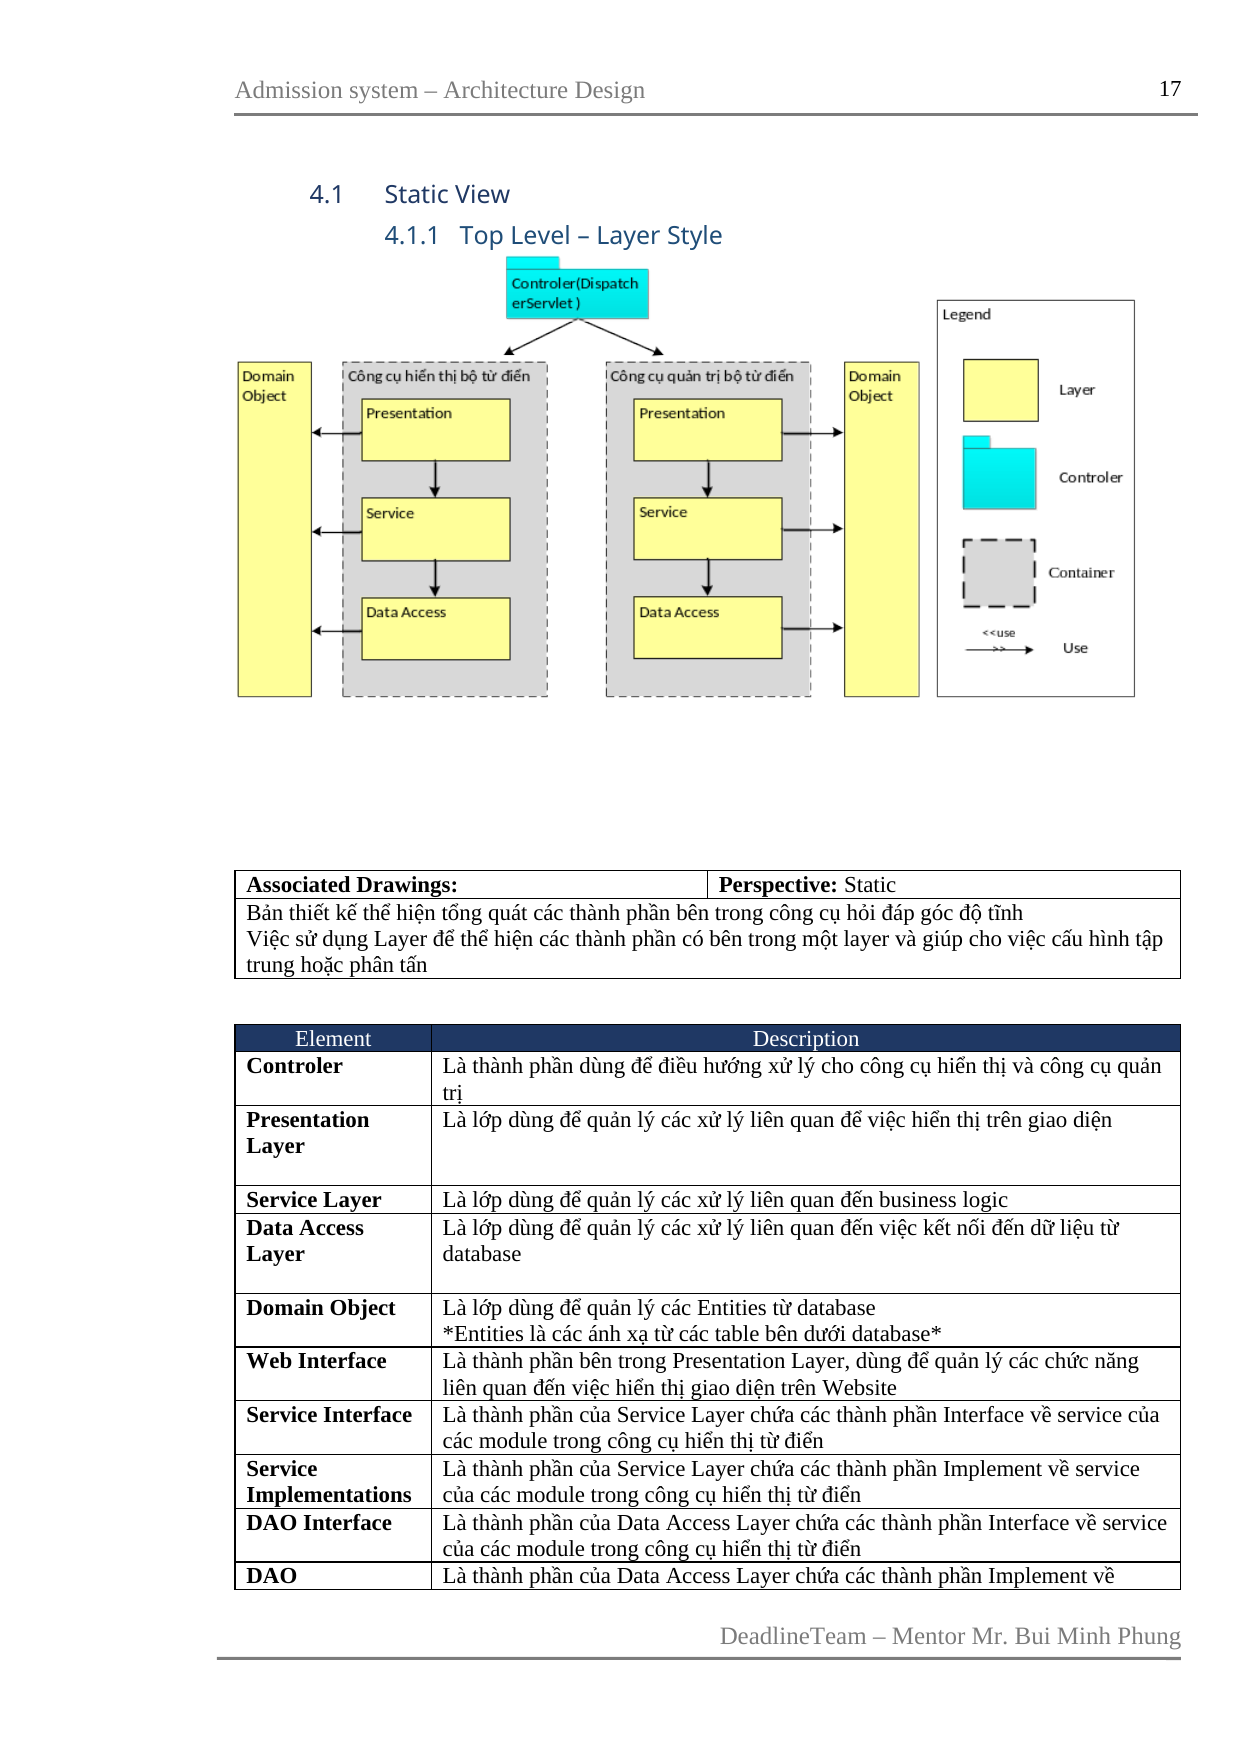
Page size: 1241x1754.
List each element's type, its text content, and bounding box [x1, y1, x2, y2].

table_cell Là lớp dùng để quản lý các xử lý liên quan để việc hiển thị trên giao diện [432, 1106, 1180, 1185]
subtitle Top Level – Layer Style [384, 217, 1181, 251]
table_cell Là thành phần của Data Access Layer chứa các thành phần Interface về service của các module trong công cụ hiển thị từ điển [432, 1509, 1180, 1561]
table_cell Service Implementations [236, 1455, 431, 1508]
table_cell Data Access Layer [236, 1214, 431, 1293]
table_cell Là thành phần dùng để điều hướng xử lý cho công cụ hiển thị và công cụ quản trị [432, 1052, 1180, 1105]
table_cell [432, 1563, 1180, 1589]
table_header Description [432, 1025, 1180, 1051]
table_cell Là thành phần của Service Layer chứa các thành phần Implement về service của các module trong công cụ hiển thị từ điển [432, 1455, 1180, 1508]
table_header Element [236, 1025, 431, 1051]
table_cell Controler [236, 1052, 431, 1105]
table_cell DAO Implementations [236, 1563, 431, 1589]
table_cell Web Interface [236, 1348, 431, 1400]
table_header Associated Drawings: [236, 871, 707, 898]
table_cell Presentation Layer [236, 1106, 431, 1185]
table_cell Bản thiết kế thể hiện tổng quát các thành phần bên trong công cụ hỏi đáp góc độ tĩnh Việc sử dụng Layer để thể hiện các thành phần có bên trong một layer và giúp cho việc cấu hình tập trung hoặc phân tấn [236, 899, 1180, 978]
table_header Perspective: Static [708, 871, 1180, 898]
table_cell Là lớp dùng để quản lý các Entities từ database *Entities là các ánh xạ từ các table bên dưới database* [432, 1294, 1180, 1346]
subtitle Static View [309, 176, 1181, 210]
table_cell Service Interface [236, 1401, 431, 1454]
table_cell Là thành phần của Service Layer chứa các thành phần Interface về service của các module trong công cụ hiển thị từ điển [432, 1401, 1180, 1454]
table_cell Service Layer [236, 1186, 431, 1212]
table_cell Là thành phần bên trong Presentation Layer, dùng để quản lý các chức năng liên quan đến việc hiển thị giao diện trên Website [432, 1348, 1180, 1400]
table_cell Là lớp dùng để quản lý các xử lý liên quan đến business logic [432, 1186, 1180, 1212]
table_cell Domain Object [236, 1294, 431, 1346]
table_cell Là lớp dùng để quản lý các xử lý liên quan đến việc kết nối đến dữ liệu từ database [432, 1214, 1180, 1293]
table_cell DAO Interface [236, 1509, 431, 1561]
